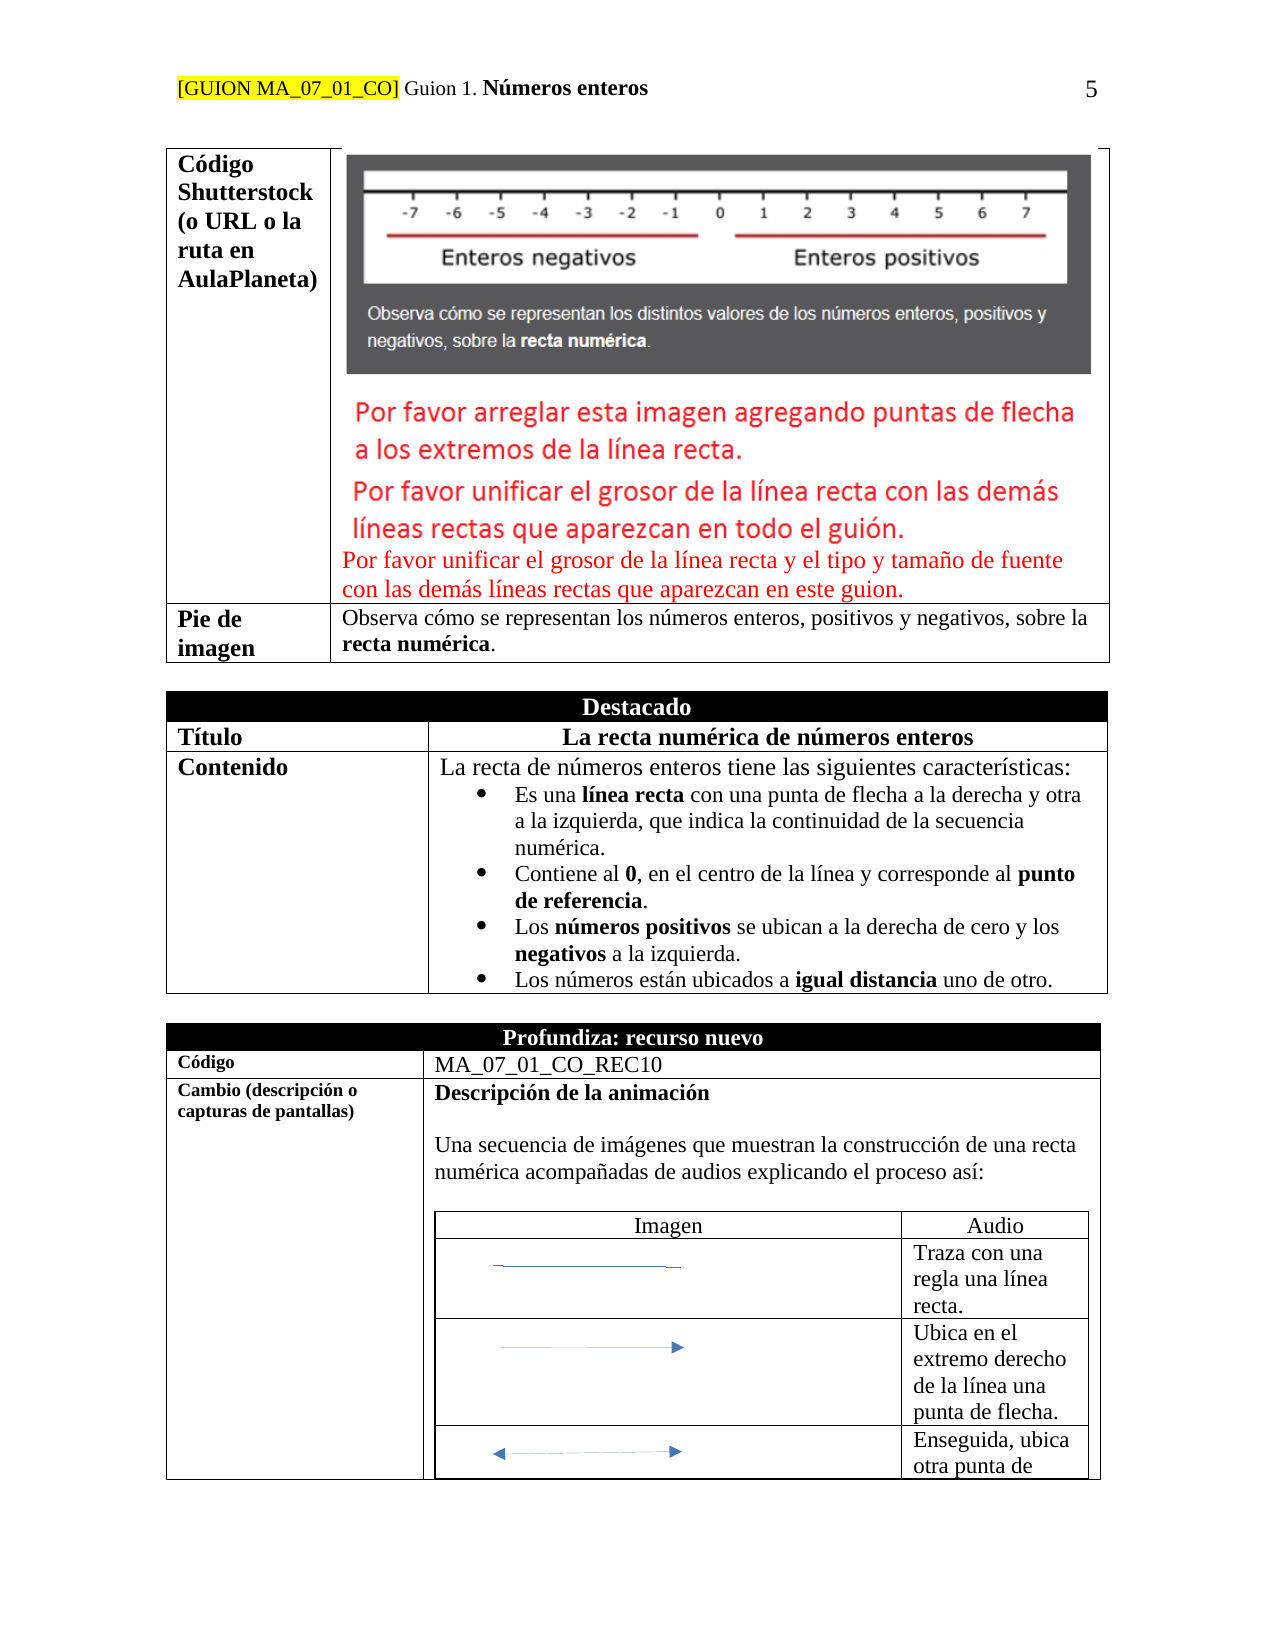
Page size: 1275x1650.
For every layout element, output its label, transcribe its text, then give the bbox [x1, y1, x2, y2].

table_header Destacado [167, 693, 1107, 721]
table_cell Código Shutterstock (o URL o la ruta en AulaPlaneta) [167, 149, 330, 603]
table_cell Observa cómo se representan los números enteros, positivos y negativos, sobre la recta numérica. [331, 604, 1109, 662]
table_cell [167, 1079, 423, 1479]
table_cell Por favor unificar el grosor de la línea recta y el tipo y tamaño de fuente con las demás líneas rectas que aparezcan en este guion. [331, 149, 1109, 603]
table_cell Código [167, 1051, 423, 1078]
table_header Profundiza: recurso nuevo [167, 1024, 1100, 1050]
table_cell La recta numérica de números enteros [429, 722, 1107, 751]
picture [341, 148, 1099, 546]
table_cell La recta de números enteros tiene las siguientes características: Es una línea recta con una punta de flecha a la derecha y otra a la izquierda, que indica la continuidad de la secuencia numérica. Contiene al 0, en el centro de la línea y corresponde al punto de referencia. Los números positivos se ubican a la derecha de cero y los negativos a la izquierda. Los números están ubicados a igual distancia uno de otro. [429, 752, 1107, 993]
table_cell Pie de imagen [167, 604, 330, 662]
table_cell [424, 1079, 1100, 1479]
table_cell Título [167, 722, 428, 751]
table_cell MA_07_01_CO_REC10 [424, 1051, 1100, 1078]
table_cell Contenido [167, 752, 428, 993]
